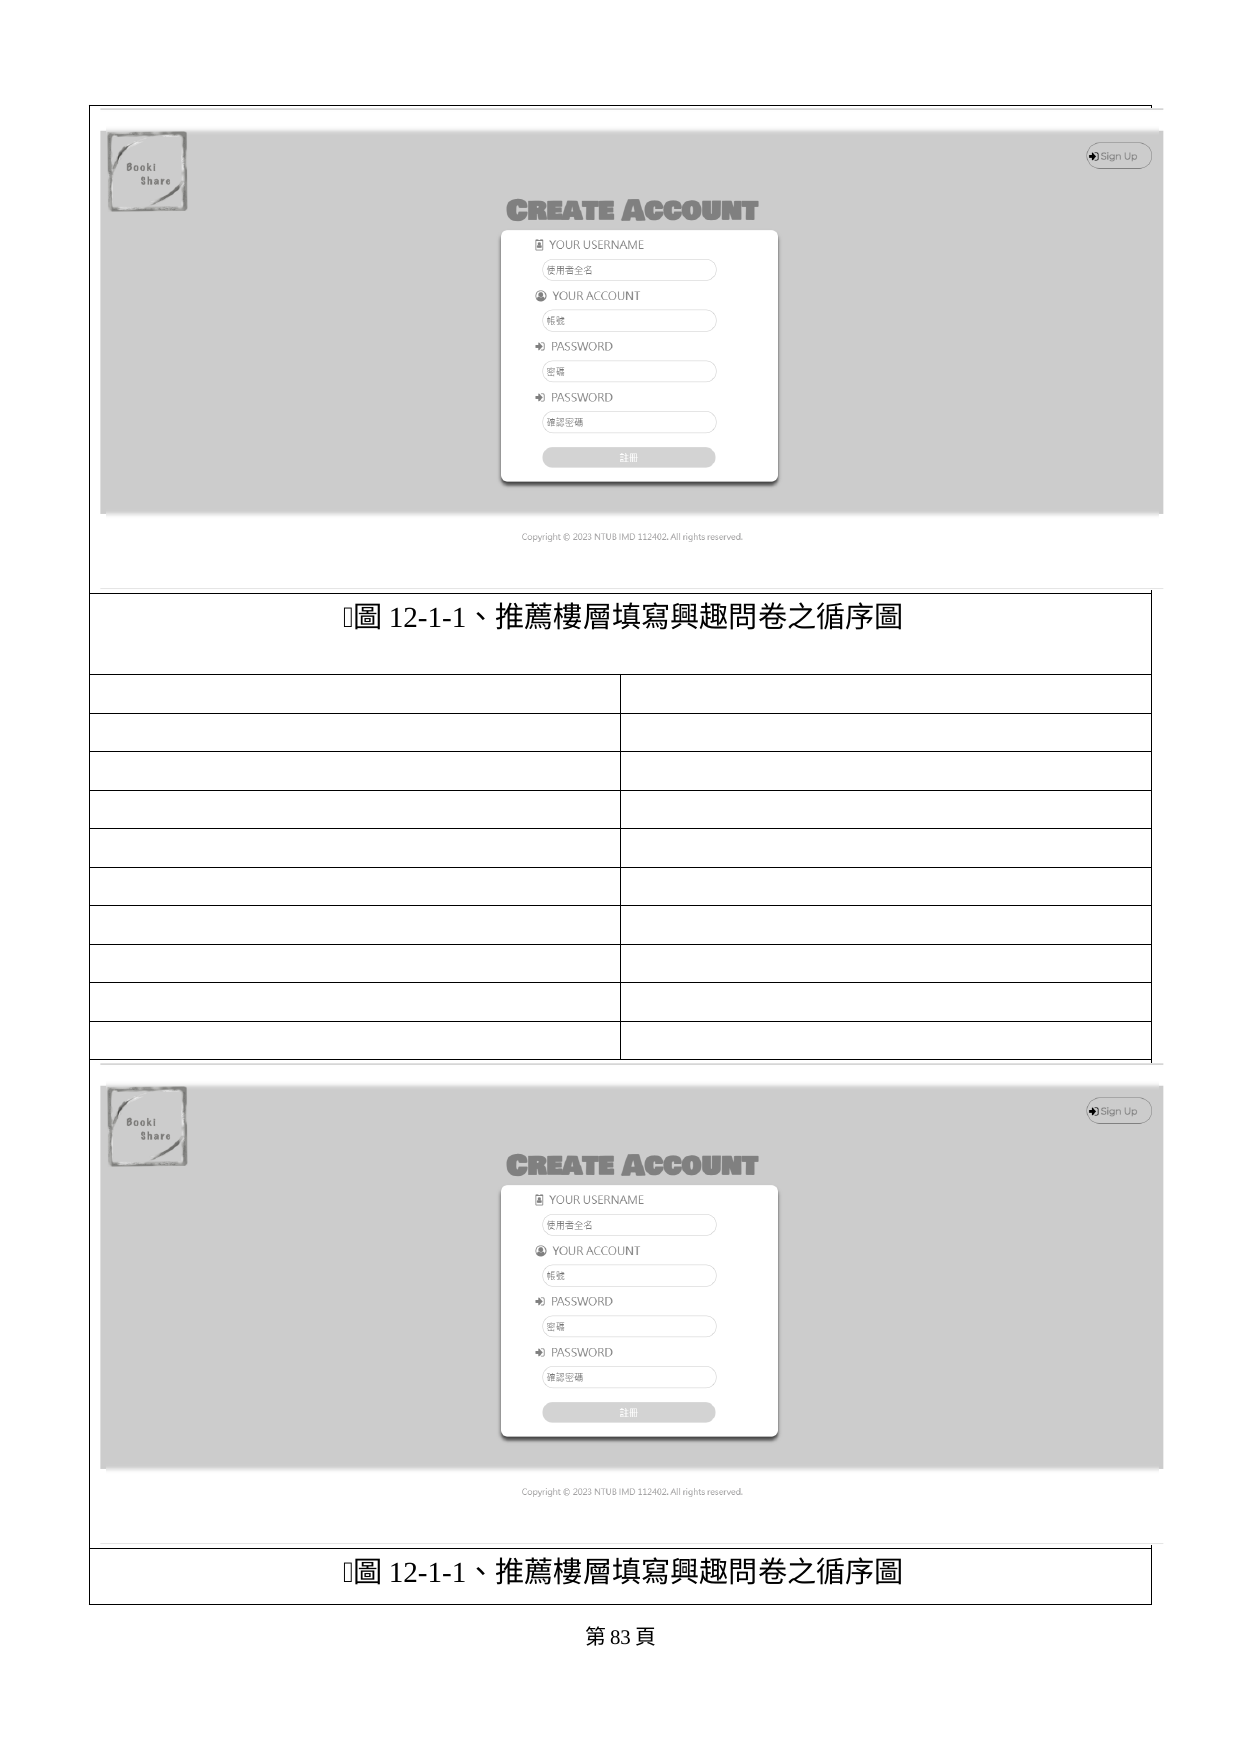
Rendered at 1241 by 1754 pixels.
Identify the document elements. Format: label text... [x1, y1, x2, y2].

table_cell [621, 945, 1151, 982]
table_cell [90, 752, 620, 789]
table_cell [621, 868, 1151, 905]
table_cell [90, 714, 620, 751]
table_cell [90, 868, 620, 905]
picture [100, 108, 1164, 590]
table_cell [90, 1549, 1151, 1603]
table_cell [90, 945, 620, 982]
table_cell [90, 906, 620, 944]
table_cell [621, 791, 1151, 828]
table_cell [90, 983, 620, 1021]
table_cell [90, 1022, 620, 1059]
table_cell [621, 983, 1151, 1021]
table_cell [90, 829, 620, 867]
table_cell [621, 906, 1151, 944]
table_cell [621, 1022, 1151, 1059]
table_cell 圖12-1-1、推薦樓層填寫興趣問卷之循序圖 [90, 594, 1151, 674]
table_cell [90, 791, 620, 828]
table_cell [621, 714, 1151, 751]
table_cell [621, 675, 1151, 712]
table_cell [90, 675, 620, 712]
table_cell [90, 106, 1151, 593]
picture [100, 1063, 1164, 1545]
table_cell [90, 1060, 1151, 1548]
table_cell [621, 752, 1151, 789]
table_cell [621, 829, 1151, 867]
